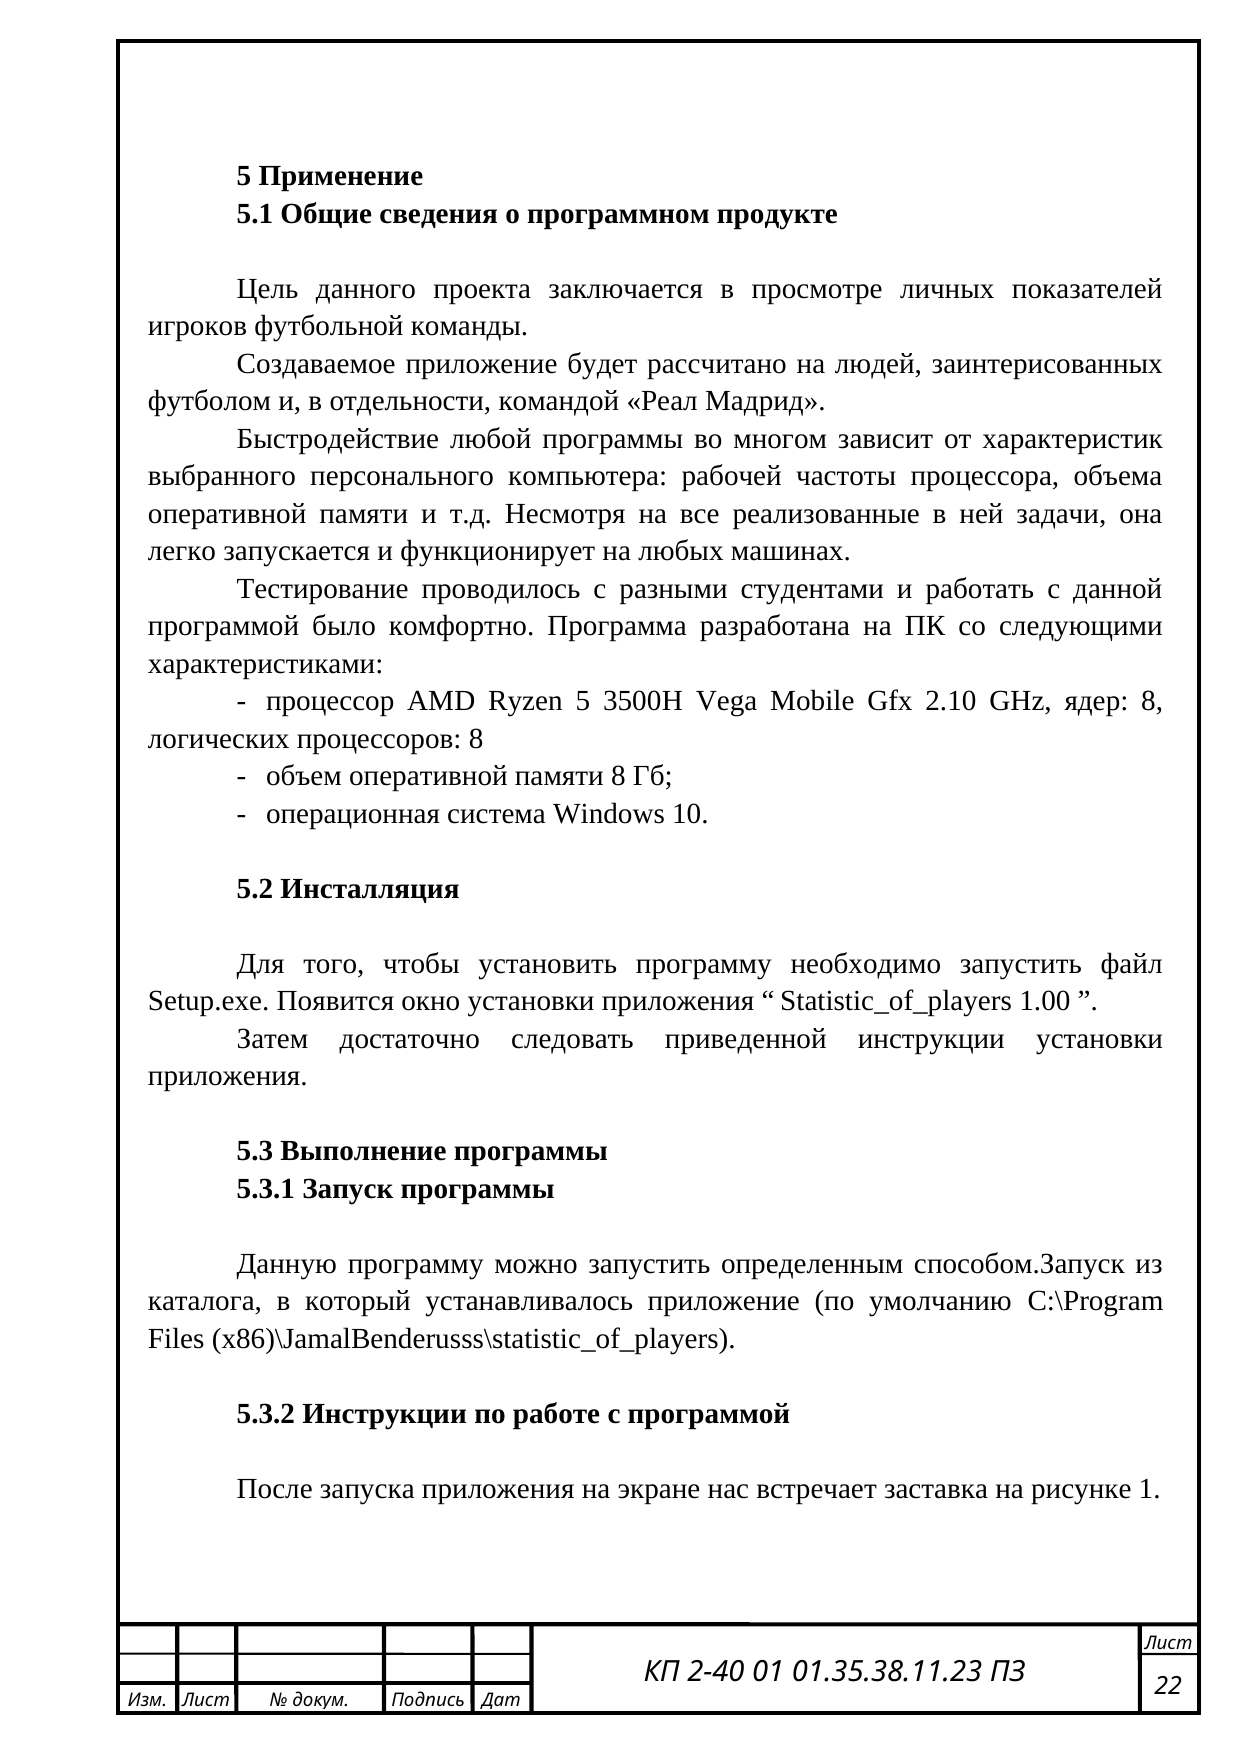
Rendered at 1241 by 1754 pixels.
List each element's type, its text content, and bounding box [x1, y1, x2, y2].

list объем оперативной памяти 8 Гб; [148, 756, 1163, 793]
text Данную программу можно запустить определенным способом.Запуск из каталога, в который устанавливалось приложение (по умолчанию C:\Program Files (x86)\JamalBenderusss\statistic_of_players). [148, 1243, 1163, 1356]
text 5.2 Инсталляция [148, 868, 1163, 906]
text Затем достаточно следовать приведенной инструкции установки приложения. [148, 1018, 1163, 1093]
text Тестирование проводилось с разными студентами и работать с данной программой было комфортно. Программа разработана на ПК со следующими характеристиками: [148, 568, 1163, 681]
list операционная система Windows 10. [148, 793, 1163, 831]
text Создаваемое приложение будет рассчитано на людей, заинтерисованных футболом и, в отдельности, командой «Реал Мадрид». [148, 343, 1163, 418]
text Для того, чтобы установить программу необходимо запустить файл Setup.exe. Появится окно установки приложения “ Statistic_of_players 1.00 ”. [148, 943, 1163, 1018]
text 5.3.2 Инструкции по работе с программой [148, 1393, 1163, 1431]
text 5 Применение [148, 156, 1163, 193]
text 5.1 Общие сведения о программном продукте [148, 193, 1163, 231]
list процессор AMD Ryzen 5 3500H Vega Mobile Gfx 2.10 GHz, ядер: 8, логических процессоров: 8 [148, 681, 1163, 756]
text 5.3.1 Запуск программы [148, 1168, 1163, 1206]
text После запуска приложения на экране нас встречает заставка на рисунке 1. [148, 1468, 1163, 1506]
text Быстродействие любой программы во многом зависит от характеристик выбранного персонального компьютера: рабочей частоты процессора, объема оперативной памяти и т.д. Несмотря на все реализованные в ней задачи, она легко запускается и функционирует на любых машинах. [148, 418, 1163, 568]
text 5.3 Выполнение программы [148, 1131, 1163, 1168]
text Цель данного проекта заключается в просмотре личных показателей игроков футбольной команды. [148, 268, 1163, 343]
